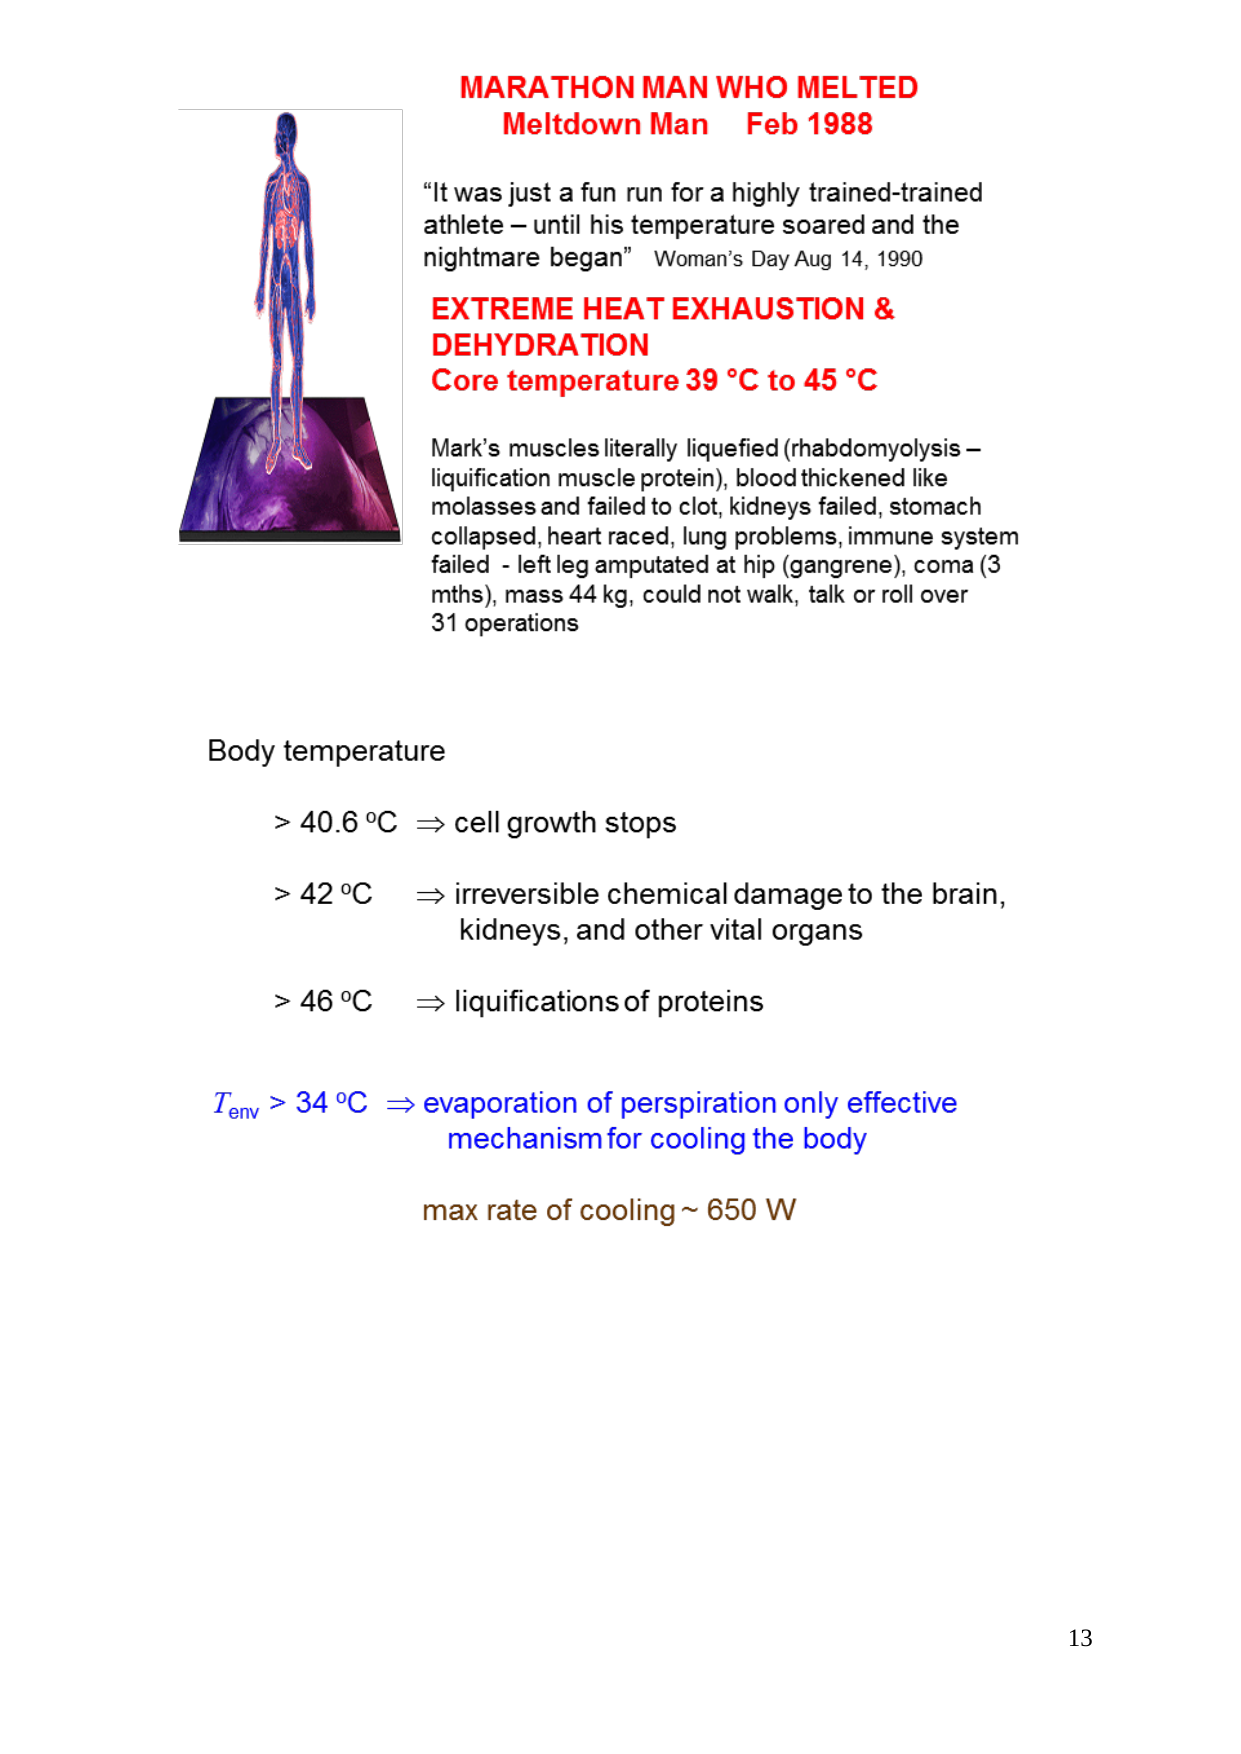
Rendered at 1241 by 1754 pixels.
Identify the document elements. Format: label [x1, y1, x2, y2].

picture [188, 726, 1052, 1244]
picture [178, 59, 1062, 652]
